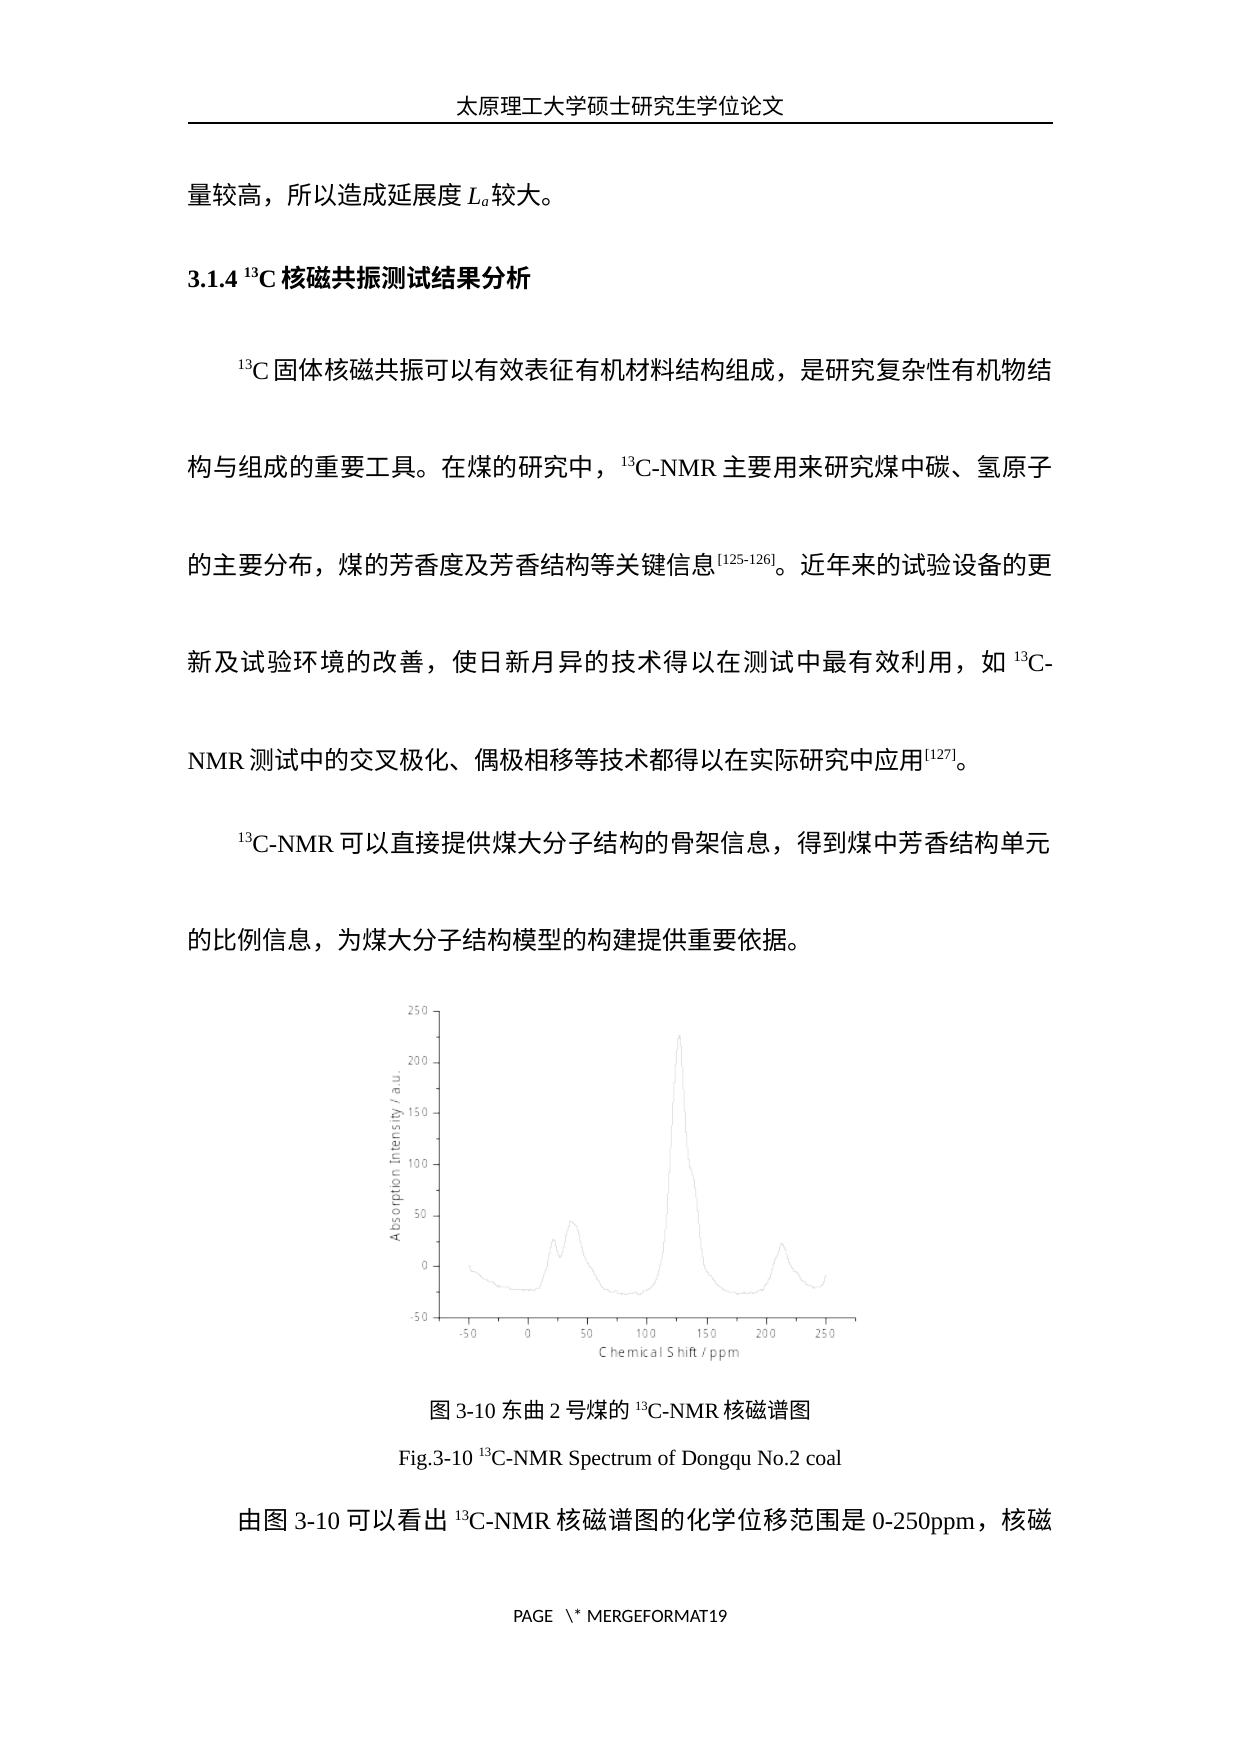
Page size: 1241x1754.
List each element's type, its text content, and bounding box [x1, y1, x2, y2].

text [187, 1486, 1053, 1551]
text Fig.3-10 13C-NMR Spectrum of Dongqu No.2 coal [187, 1441, 1053, 1474]
text 图3-10 东曲2号煤的13C-NMR核磁谱图 [187, 1393, 1053, 1425]
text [187, 161, 1053, 226]
text 3.1.4 13C核磁共振测试结果分析 [187, 244, 1053, 309]
text 13C固体核磁共振可以有效表征有机材料结构组成，是研究复杂性有机物结构与组成的重要工具。在煤的研究中，13C-NMR主要用来研究煤中碳、氢原子的主要分布，煤的芳香度及芳香结构等关键信息[125-126]。近年来的试验设备的更新及试验环境的改善，使日新月异的技术得以在测试中最有效利用，如13C-NMR测试中的交叉极化、偶极相移等技术都得以在实际研究中应用[127]。 [187, 336, 1053, 791]
text 13C-NMR可以直接提供煤大分子结构的骨架信息，得到煤中芳香结构单元的比例信息，为煤大分子结构模型的构建提供重要依据。 [187, 809, 1053, 971]
